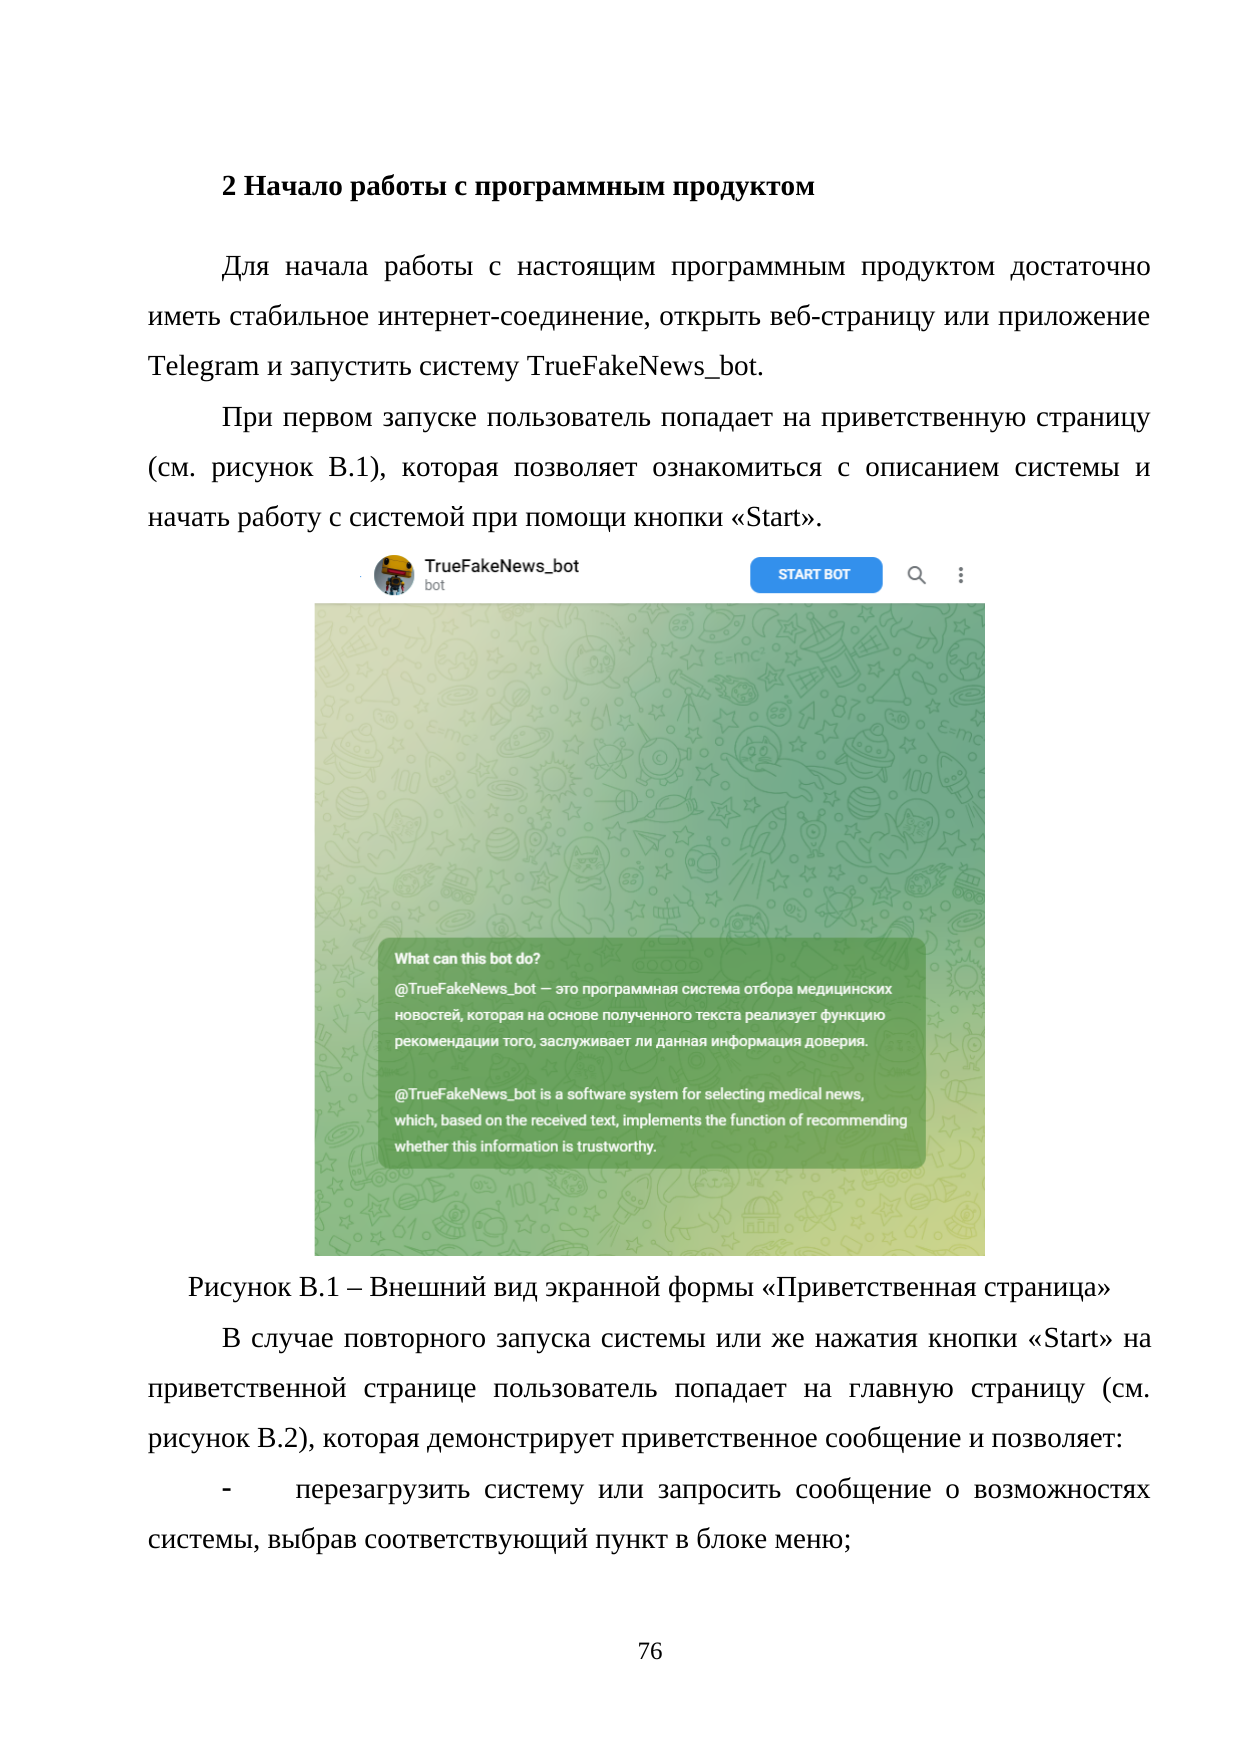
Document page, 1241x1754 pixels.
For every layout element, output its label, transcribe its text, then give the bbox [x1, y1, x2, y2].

text При первом запуске пользователь попадает на приветственную страницу (см. рисунок В.1), которая позволяет ознакомиться с описанием системы и начать работу с системой при помощи кнопки «Start». [148, 399, 1152, 533]
list перезагрузить систему или запросить сообщение о возможностях системы, выбрав соответствующий пункт в блоке меню; [148, 1471, 1152, 1555]
text Для начала работы с настоящим программным продуктом достаточно иметь стабильное интернет-соединение, открыть веб-страницу или приложение Telegram и запустить систему TrueFakeNews_bot. [148, 248, 1152, 382]
picture [314, 549, 985, 1256]
text Рисунок В.1 – Внешний вид экранной формы «Приветственная страница» [148, 1269, 1152, 1303]
text 2 Начало работы с программным продуктом [148, 168, 1152, 202]
text В случае повторного запуска системы или же нажатия кнопки «Start» на приветственной странице пользователь попадает на главную страницу (см. рисунок В.2), которая демонстрирует приветственное сообщение и позволяет: [148, 1320, 1152, 1454]
